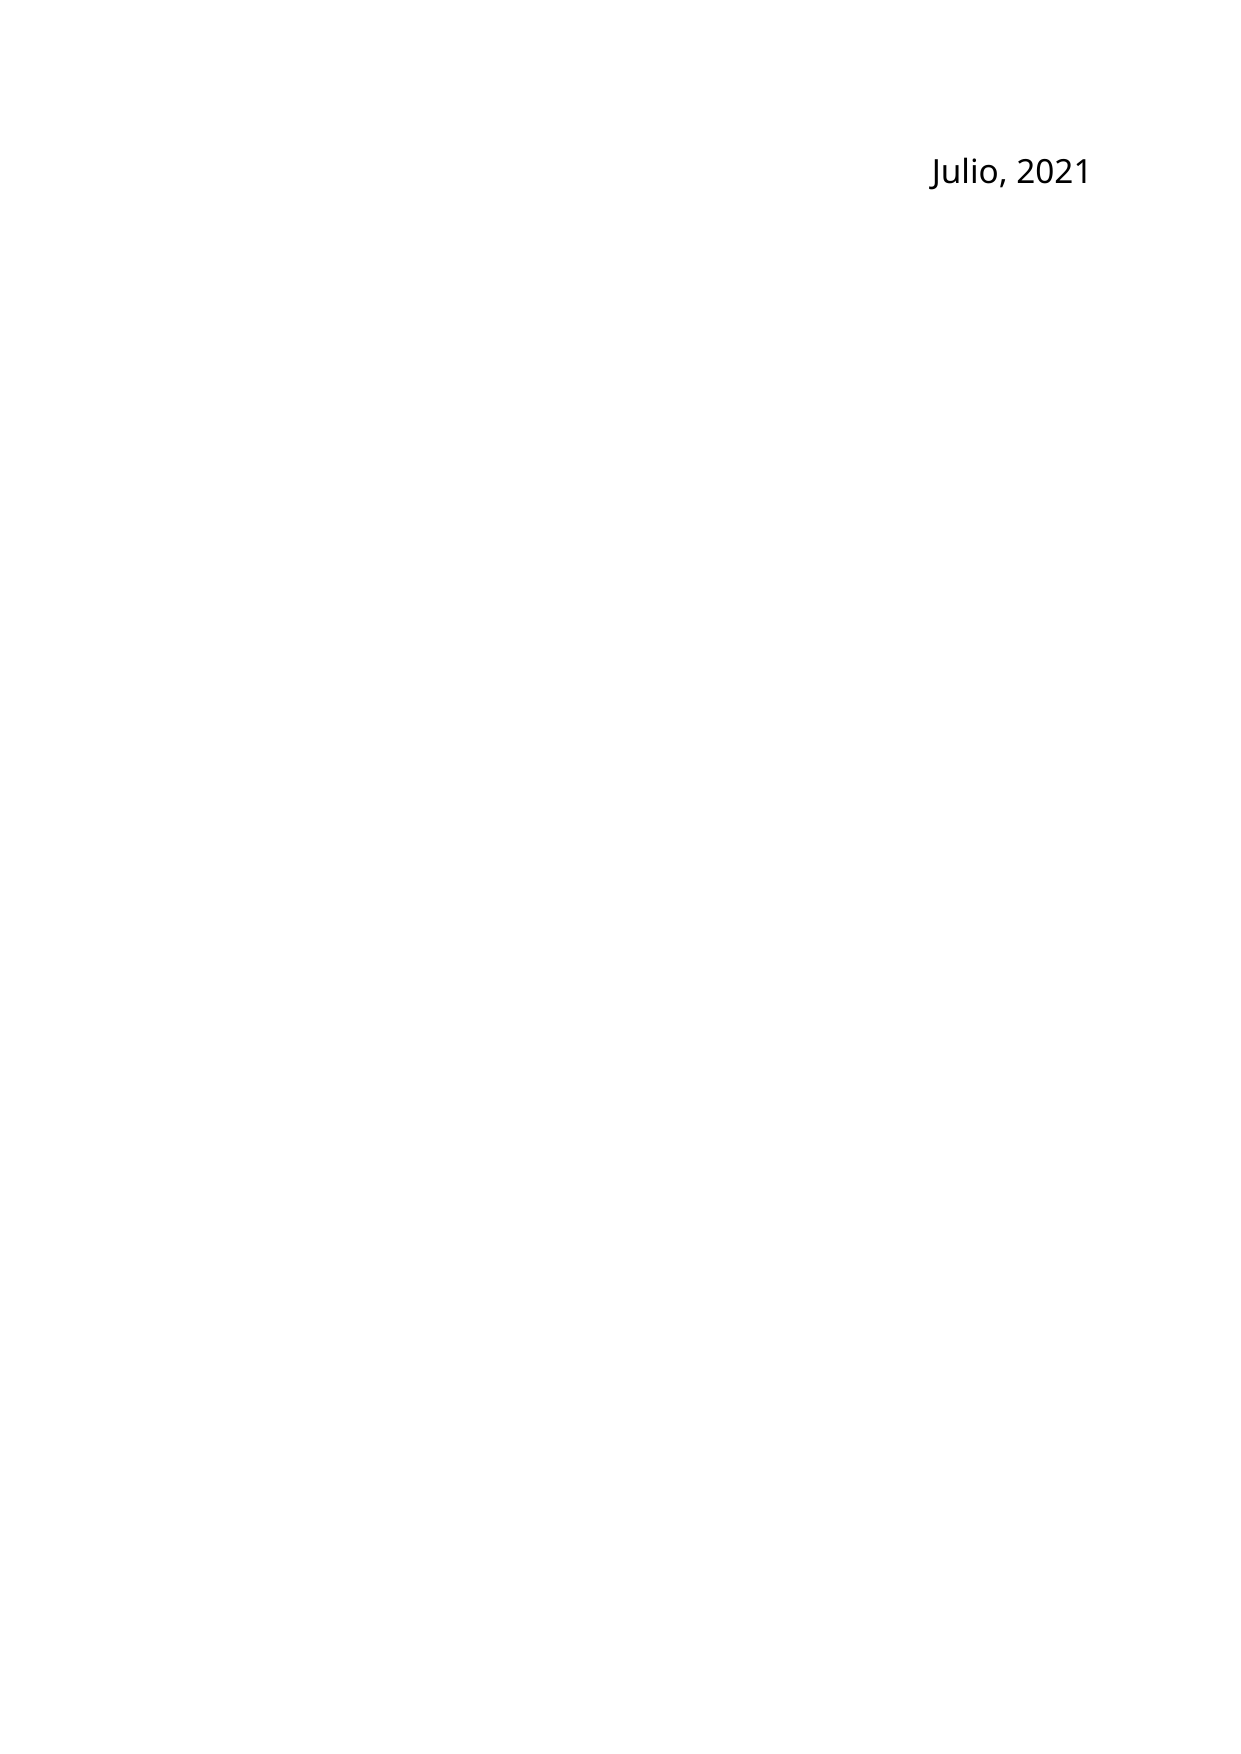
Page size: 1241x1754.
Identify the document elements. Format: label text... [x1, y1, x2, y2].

text Julio, 2021 [207, 148, 1092, 193]
